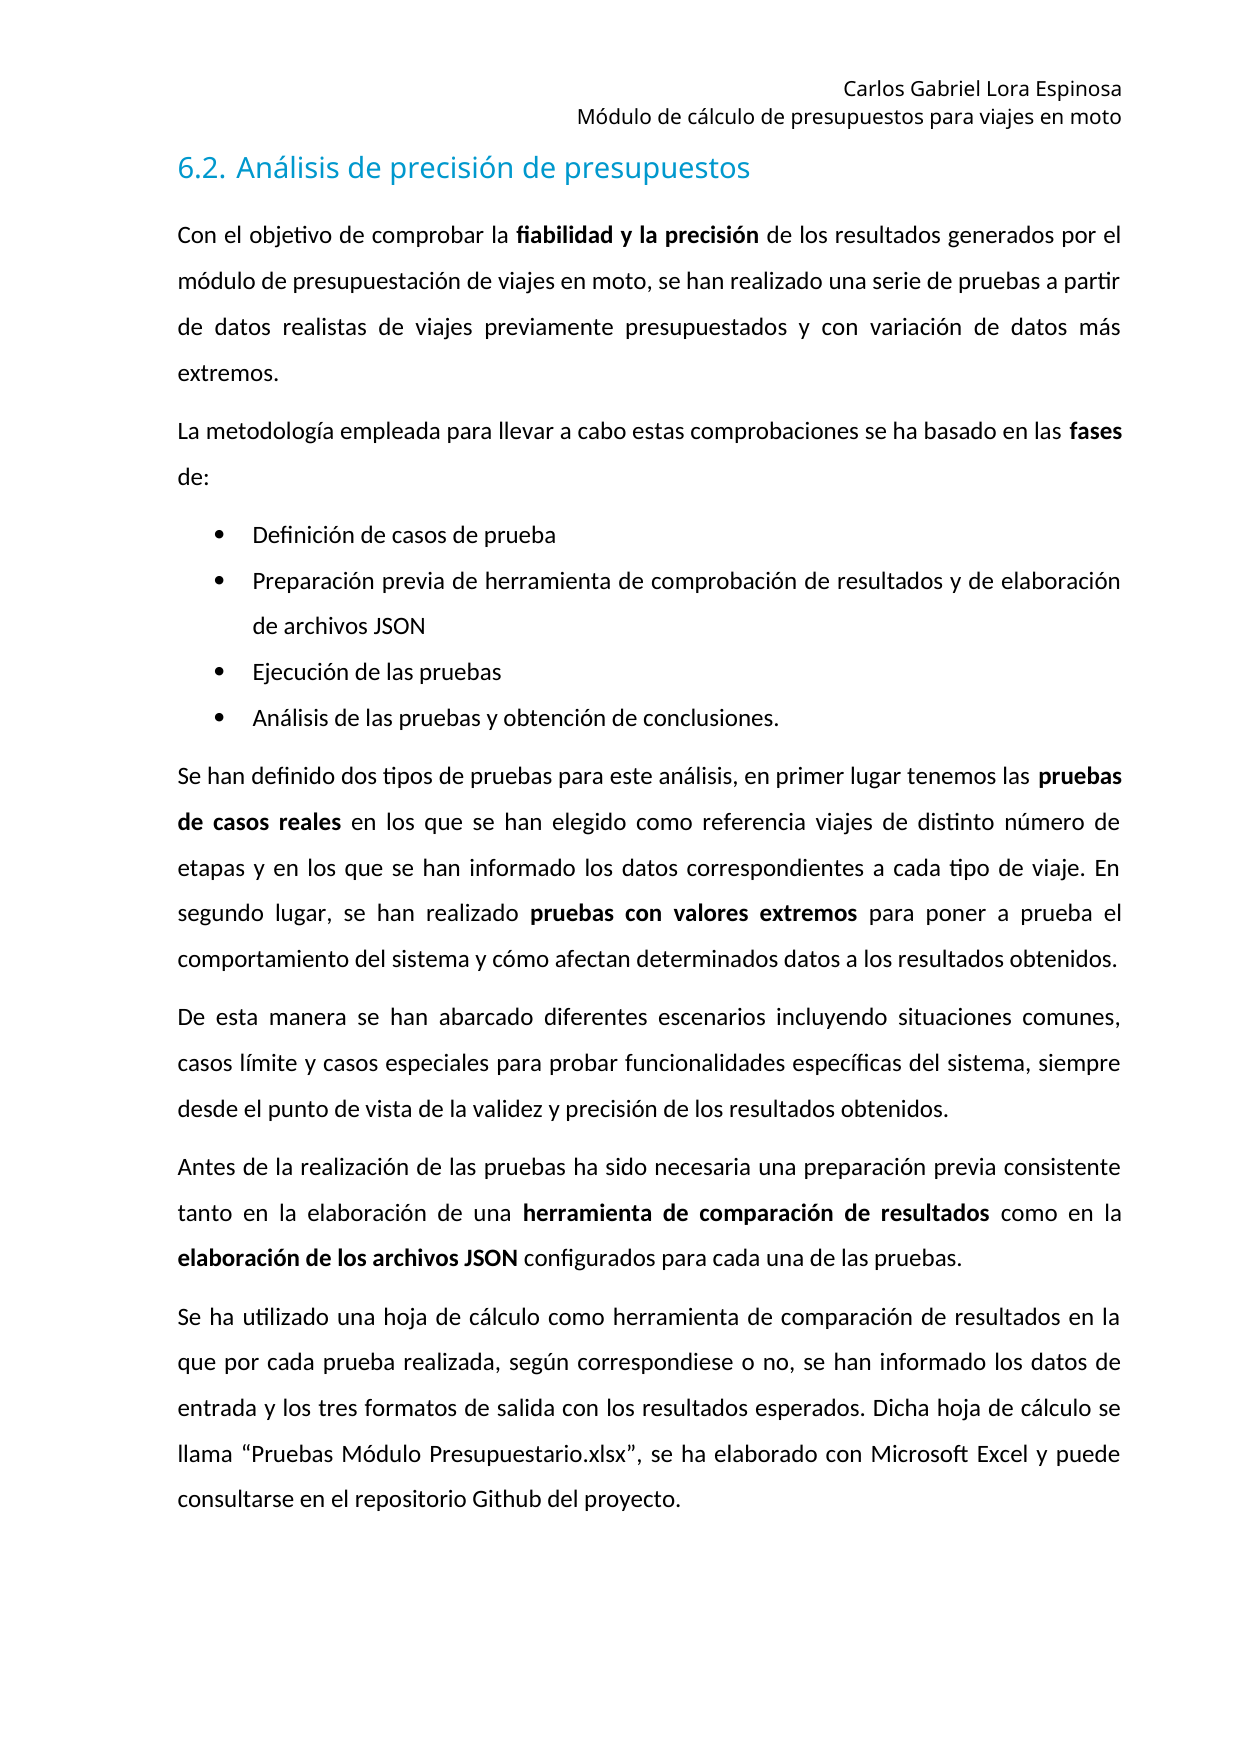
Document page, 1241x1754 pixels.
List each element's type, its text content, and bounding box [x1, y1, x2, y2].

list Preparación previa de herramienta de comprobación de resultados y de elaboración de archivos JSON [215, 565, 1122, 641]
text Antes de la realización de las pruebas ha sido necesaria una preparación previa consistente tanto en la elaboración de una herramienta de comparación de resultados como en la elaboración de los archivos JSON configurados para cada una de las pruebas. [177, 1151, 1122, 1273]
list Definición de casos de prueba [215, 519, 1122, 549]
list Análisis de las pruebas y obtención de conclusiones. [215, 702, 1122, 732]
subtitle Análisis de precisión de presupuestos [177, 148, 1122, 187]
text Se ha utilizado una hoja de cálculo como herramienta de comparación de resultados en la que por cada prueba realizada, según correspondiese o no, se han informado los datos de entrada y los tres formatos de salida con los resultados esperados. Dicha hoja de cálculo se llama “Pruebas Módulo Presupuestario.xlsx”, se ha elaborado con Microsoft Excel y puede consultarse en el repositorio Github del proyecto. [177, 1301, 1122, 1514]
text La metodología empleada para llevar a cabo estas comprobaciones se ha basado en las fases de: [177, 415, 1122, 491]
list Ejecución de las pruebas [215, 656, 1122, 687]
text Se han definido dos tipos de pruebas para este análisis, en primer lugar tenemos las pruebas de casos reales en los que se han elegido como referencia viajes de distinto número de etapas y en los que se han informado los datos correspondientes a cada tipo de viaje. En segundo lugar, se han realizado pruebas con valores extremos para poner a prueba el comportamiento del sistema y cómo afectan determinados datos a los resultados obtenidos. [177, 760, 1122, 974]
text Con el objetivo de comprobar la fiabilidad y la precisión de los resultados generados por el módulo de presupuestación de viajes en moto, se han realizado una serie de pruebas a partir de datos realistas de viajes previamente presupuestados y con variación de datos más extremos. [177, 220, 1122, 387]
text De esta manera se han abarcado diferentes escenarios incluyendo situaciones comunes, casos límite y casos especiales para probar funcionalidades específicas del sistema, siempre desde el punto de vista de la validez y precisión de los resultados obtenidos. [177, 1001, 1122, 1123]
